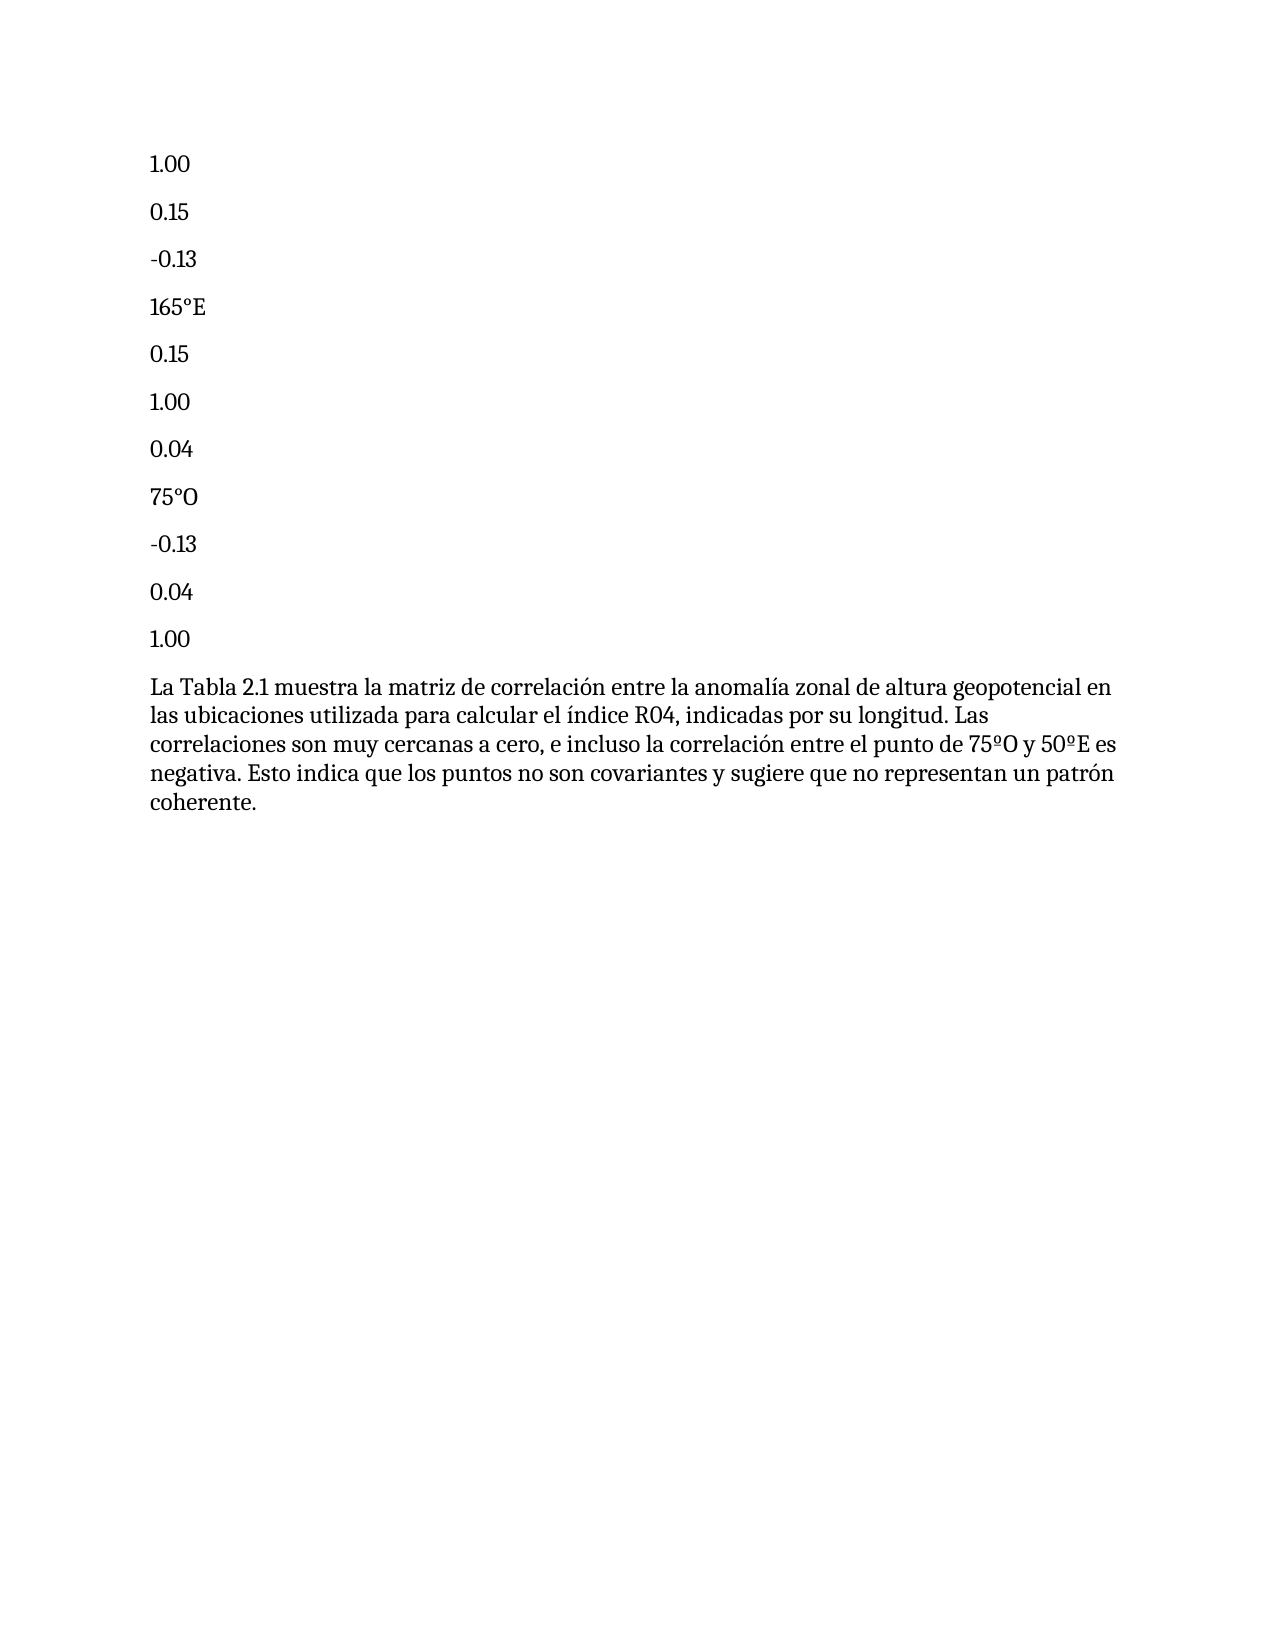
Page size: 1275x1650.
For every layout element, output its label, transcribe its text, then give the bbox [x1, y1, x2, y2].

text 0.04 [150, 435, 1125, 464]
text 0.15 [150, 340, 1125, 369]
text 1.00 [150, 387, 1125, 416]
text -0.13 [150, 245, 1125, 274]
text 0.04 [150, 577, 1125, 606]
text 1.00 [150, 625, 1125, 654]
text 0.15 [150, 197, 1125, 226]
text 1.00 [150, 150, 1125, 179]
text 165°E [150, 292, 1125, 321]
text 75°O [150, 482, 1125, 511]
text La Tabla 2.1 muestra la matriz de correlación entre la anomalía zonal de altura geopotencial en las ubicaciones utilizada para calcular el índice R04, indicadas por su longitud. Las correlaciones son muy cercanas a cero, e incluso la correlación entre el punto de 75ºO y 50ºE es negativa. Esto indica que los puntos no son covariantes y sugiere que no representan un patrón coherente. [150, 672, 1125, 816]
text -0.13 [150, 530, 1125, 559]
